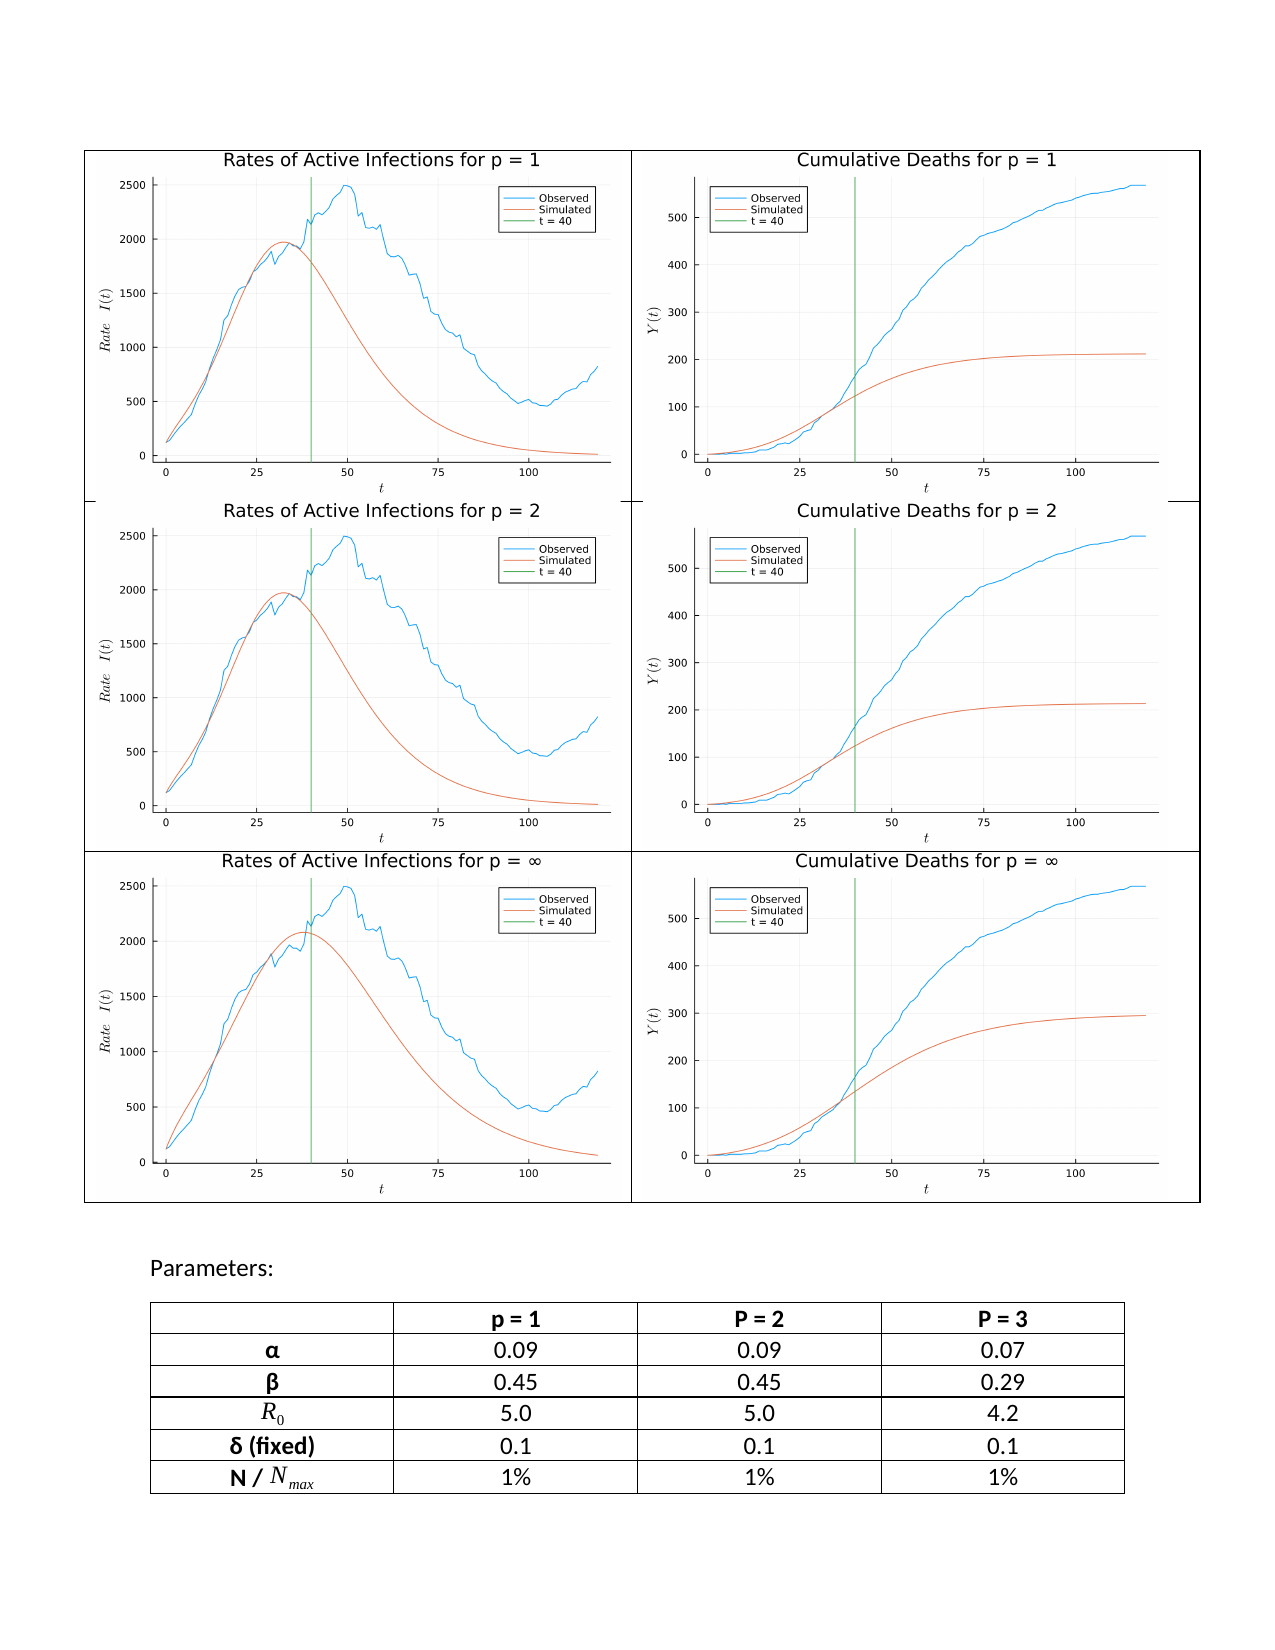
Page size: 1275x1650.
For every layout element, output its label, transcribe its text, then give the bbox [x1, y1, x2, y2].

table_cell 1% [638, 1461, 881, 1493]
table_cell 0.1 [882, 1430, 1124, 1460]
table_cell 0.09 [638, 1334, 881, 1365]
table_header [151, 1303, 393, 1333]
table_cell [621, 502, 631, 851]
picture [643, 151, 1169, 851]
table_cell [1169, 852, 1199, 1202]
table_cell [632, 852, 643, 1202]
table_cell δ (fixed) [151, 1430, 393, 1460]
text Parameters: [150, 1252, 1125, 1283]
table_cell 5.0 [638, 1398, 881, 1429]
table_cell 0.45 [394, 1366, 637, 1396]
table_cell [151, 1398, 393, 1429]
table_cell 0.45 [638, 1366, 881, 1396]
table_cell [621, 852, 631, 1202]
table_cell 4.2 [882, 1398, 1124, 1429]
table_header P = 2 [638, 1303, 881, 1333]
table_cell [1169, 502, 1199, 851]
table_cell 5.0 [394, 1398, 637, 1429]
picture [95, 852, 621, 1202]
picture [95, 151, 621, 851]
table_header [621, 151, 631, 501]
table_header [1169, 151, 1199, 501]
table_cell [632, 502, 643, 851]
table_cell 1% [394, 1461, 637, 1493]
table_cell 0.09 [394, 1334, 637, 1365]
picture [643, 852, 1169, 1202]
table_header [85, 151, 95, 501]
table_cell 0.29 [882, 1366, 1124, 1396]
table_cell 0.07 [882, 1334, 1124, 1365]
table_cell [85, 852, 95, 1202]
table_cell N / [151, 1461, 393, 1493]
table_cell β [151, 1366, 393, 1396]
table_cell [85, 502, 95, 851]
table_header [632, 151, 643, 501]
table_cell α [151, 1334, 393, 1365]
table_header P = 3 [882, 1303, 1124, 1333]
table_cell 0.1 [394, 1430, 637, 1460]
table_cell 1% [882, 1461, 1124, 1493]
table_header p = 1 [394, 1303, 637, 1333]
table_cell 0.1 [638, 1430, 881, 1460]
